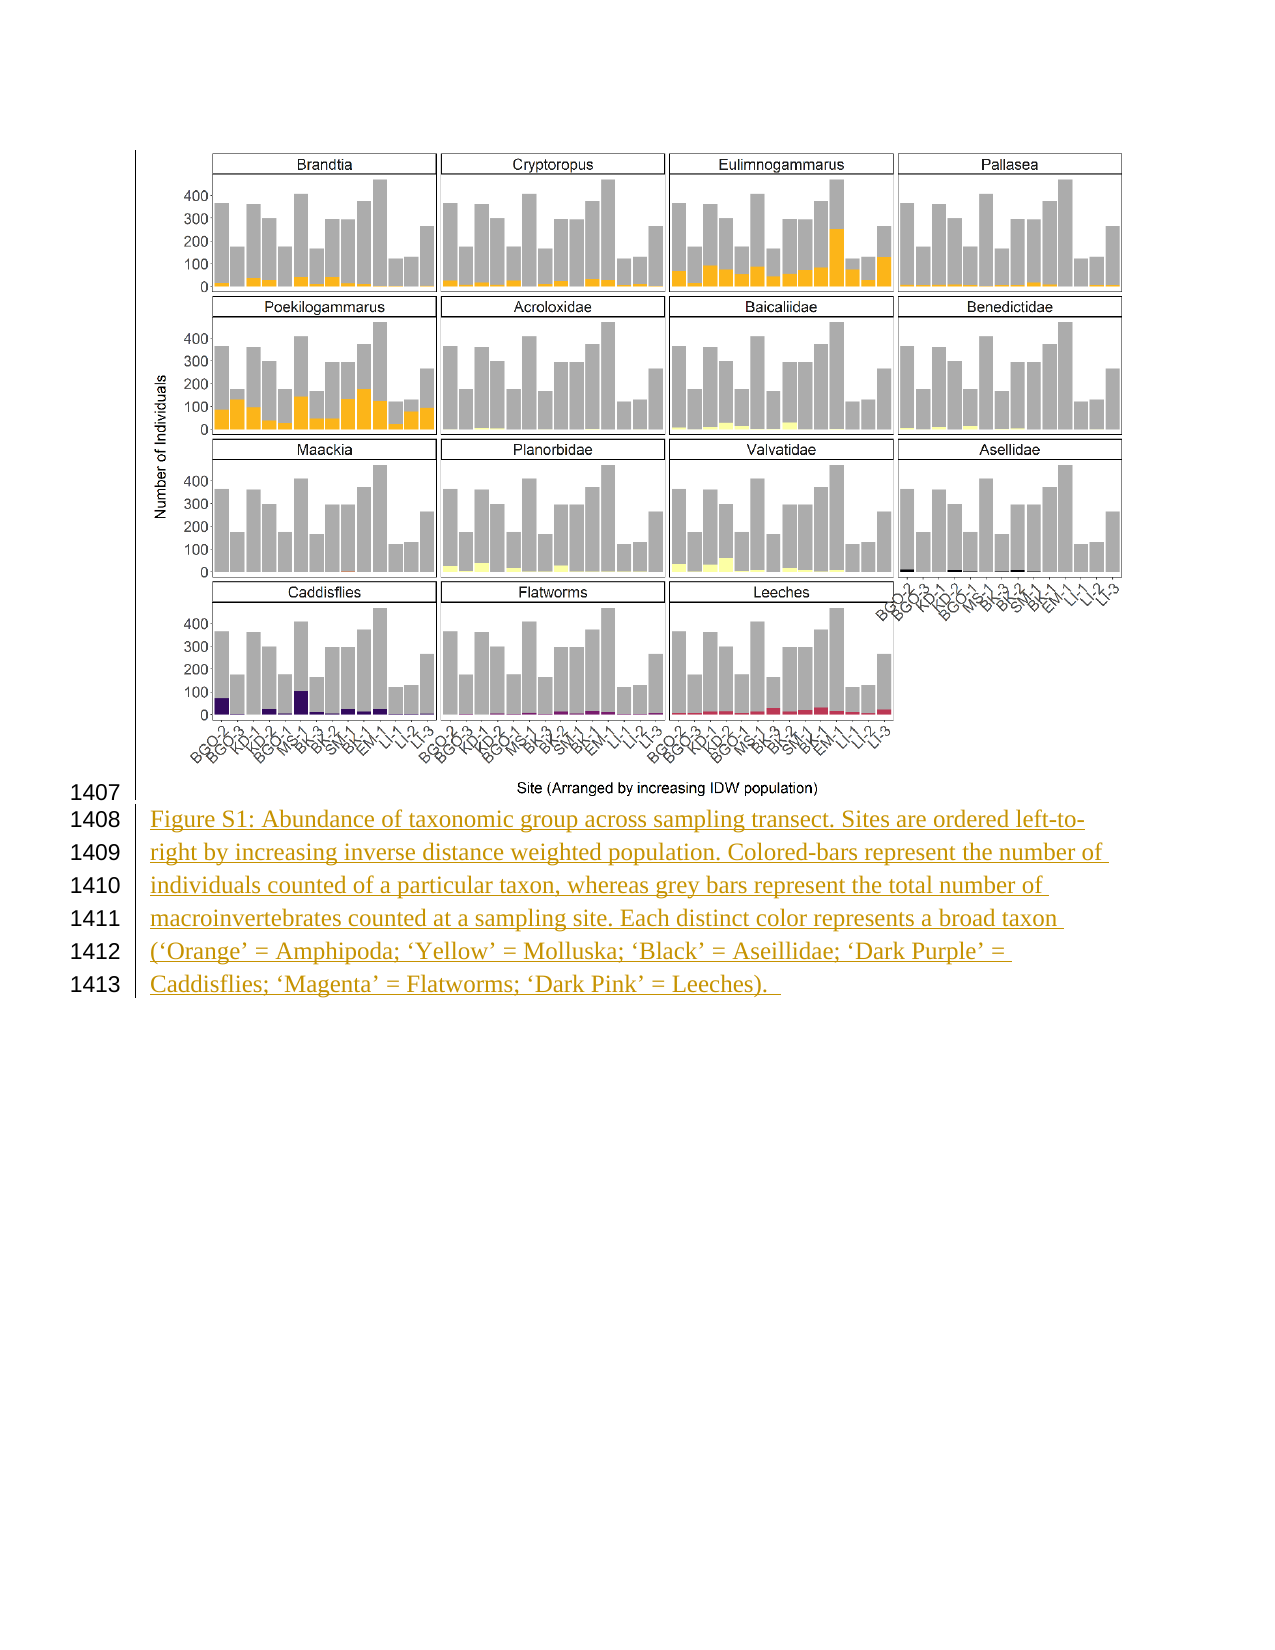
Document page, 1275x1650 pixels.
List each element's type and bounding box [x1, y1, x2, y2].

picture [150, 150, 1125, 800]
